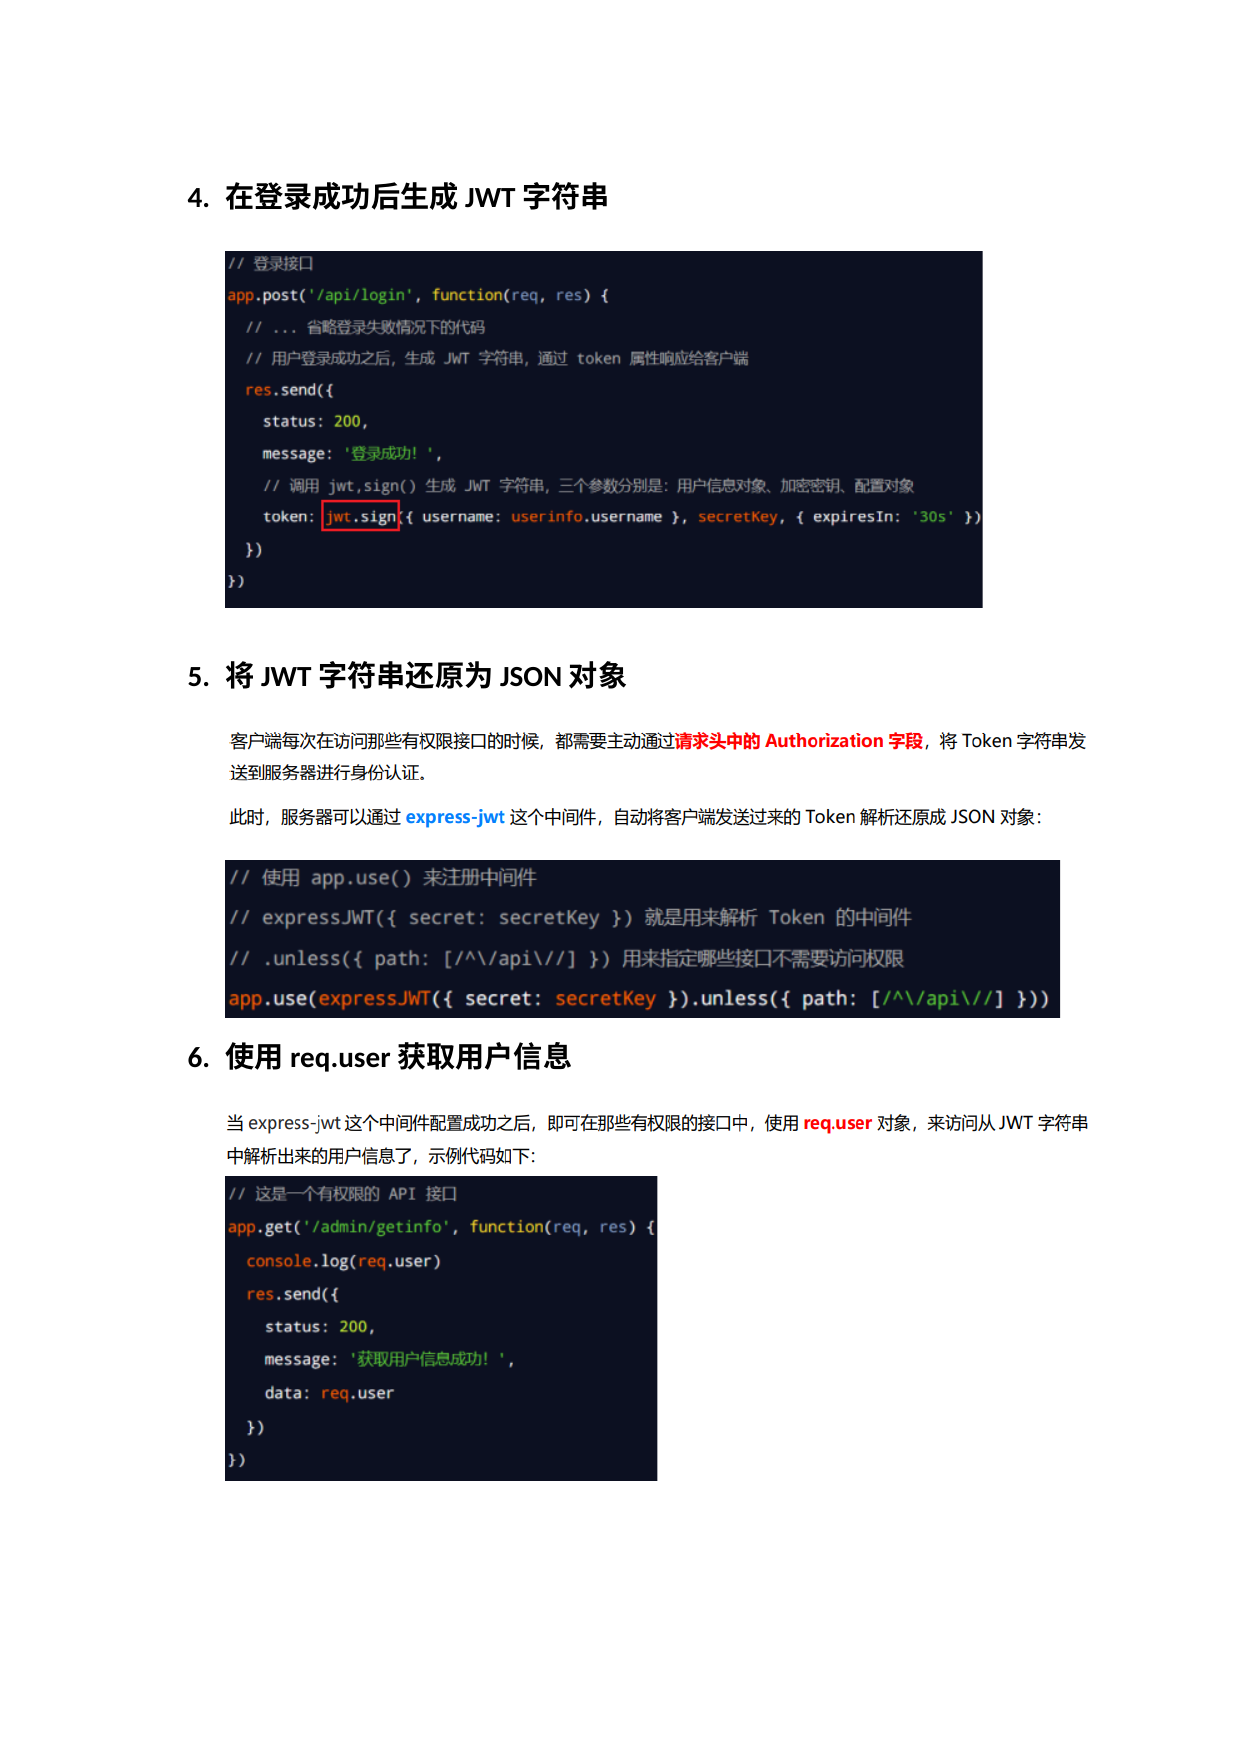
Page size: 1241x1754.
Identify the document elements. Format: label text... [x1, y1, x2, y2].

picture [225, 730, 1091, 829]
picture [225, 1176, 658, 1481]
picture [225, 251, 983, 608]
picture [225, 1111, 1091, 1169]
picture [225, 860, 1060, 1018]
subtitle 使用 req.user 获取用户信息 [187, 1023, 1053, 1088]
subtitle 将 JWT 字符串还原为 JSON 对象 [187, 641, 1053, 706]
subtitle 在登录成功后生成 JWT 字符串 [187, 162, 1053, 227]
